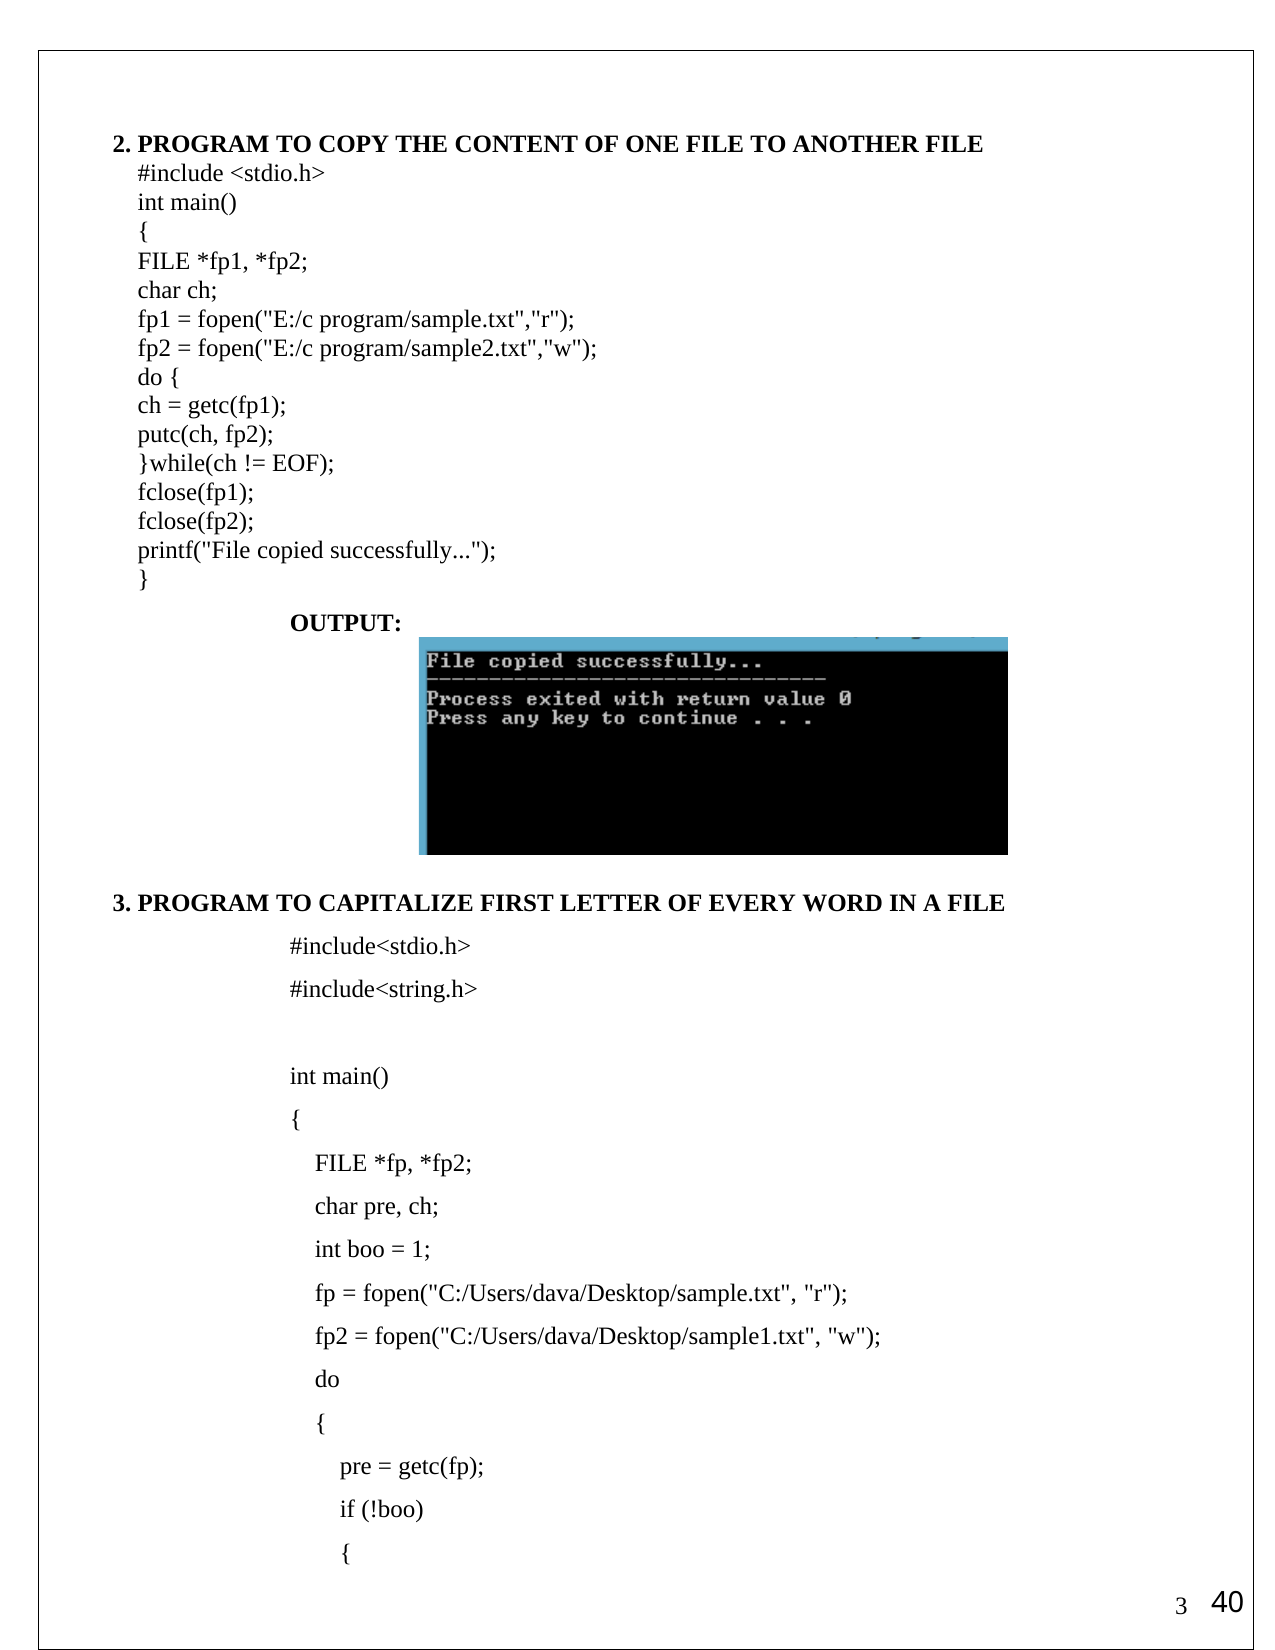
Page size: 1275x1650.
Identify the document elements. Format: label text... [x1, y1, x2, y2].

text { [137, 217, 1253, 245]
text FILE *fp, *fp2; char pre, ch; [314, 1148, 473, 1220]
text #include <stdio.h> int main() [137, 158, 327, 216]
text #include<stdio.h> #include<string.h> [289, 931, 480, 1003]
text printf("File copied successfully..."); [137, 535, 1253, 564]
text FILE *fp1, *fp2; char ch; [137, 246, 308, 303]
text ch = getc(fp1); putc(ch, fp2); [137, 391, 287, 448]
list PROGRAM TO CAPITALIZE FIRST LETTER OF EVERY WORD IN A FILE [112, 888, 1253, 917]
text } [137, 564, 1253, 593]
text int main() [289, 1061, 1253, 1090]
text fp = fopen("C:/Users/dava/Desktop/sample.txt", "r"); fp2 = fopen("C:/Users/dava/Desktop/sample1.txt", "w"); do [314, 1278, 881, 1393]
subtitle OUTPUT: [289, 608, 1253, 636]
text { [339, 1538, 1253, 1567]
text fp1 = fopen("E:/c program/sample.txt","r"); fp2 = fopen("E:/c program/sample2.txt","w"); do { [137, 304, 597, 390]
text { [289, 1104, 1253, 1133]
text 3 40 [39, 1581, 1244, 1621]
text }while(ch != EOF); fclose(fp1); fclose(fp2); [137, 448, 335, 535]
subtitle PROGRAM TO COPY THE CONTENT OF ONE FILE TO ANOTHER FILE [112, 129, 1253, 158]
picture [418, 637, 1008, 855]
text { [314, 1408, 1253, 1437]
text int boo = 1; [314, 1234, 1253, 1263]
text pre = getc(fp); if (!boo) [339, 1451, 486, 1523]
